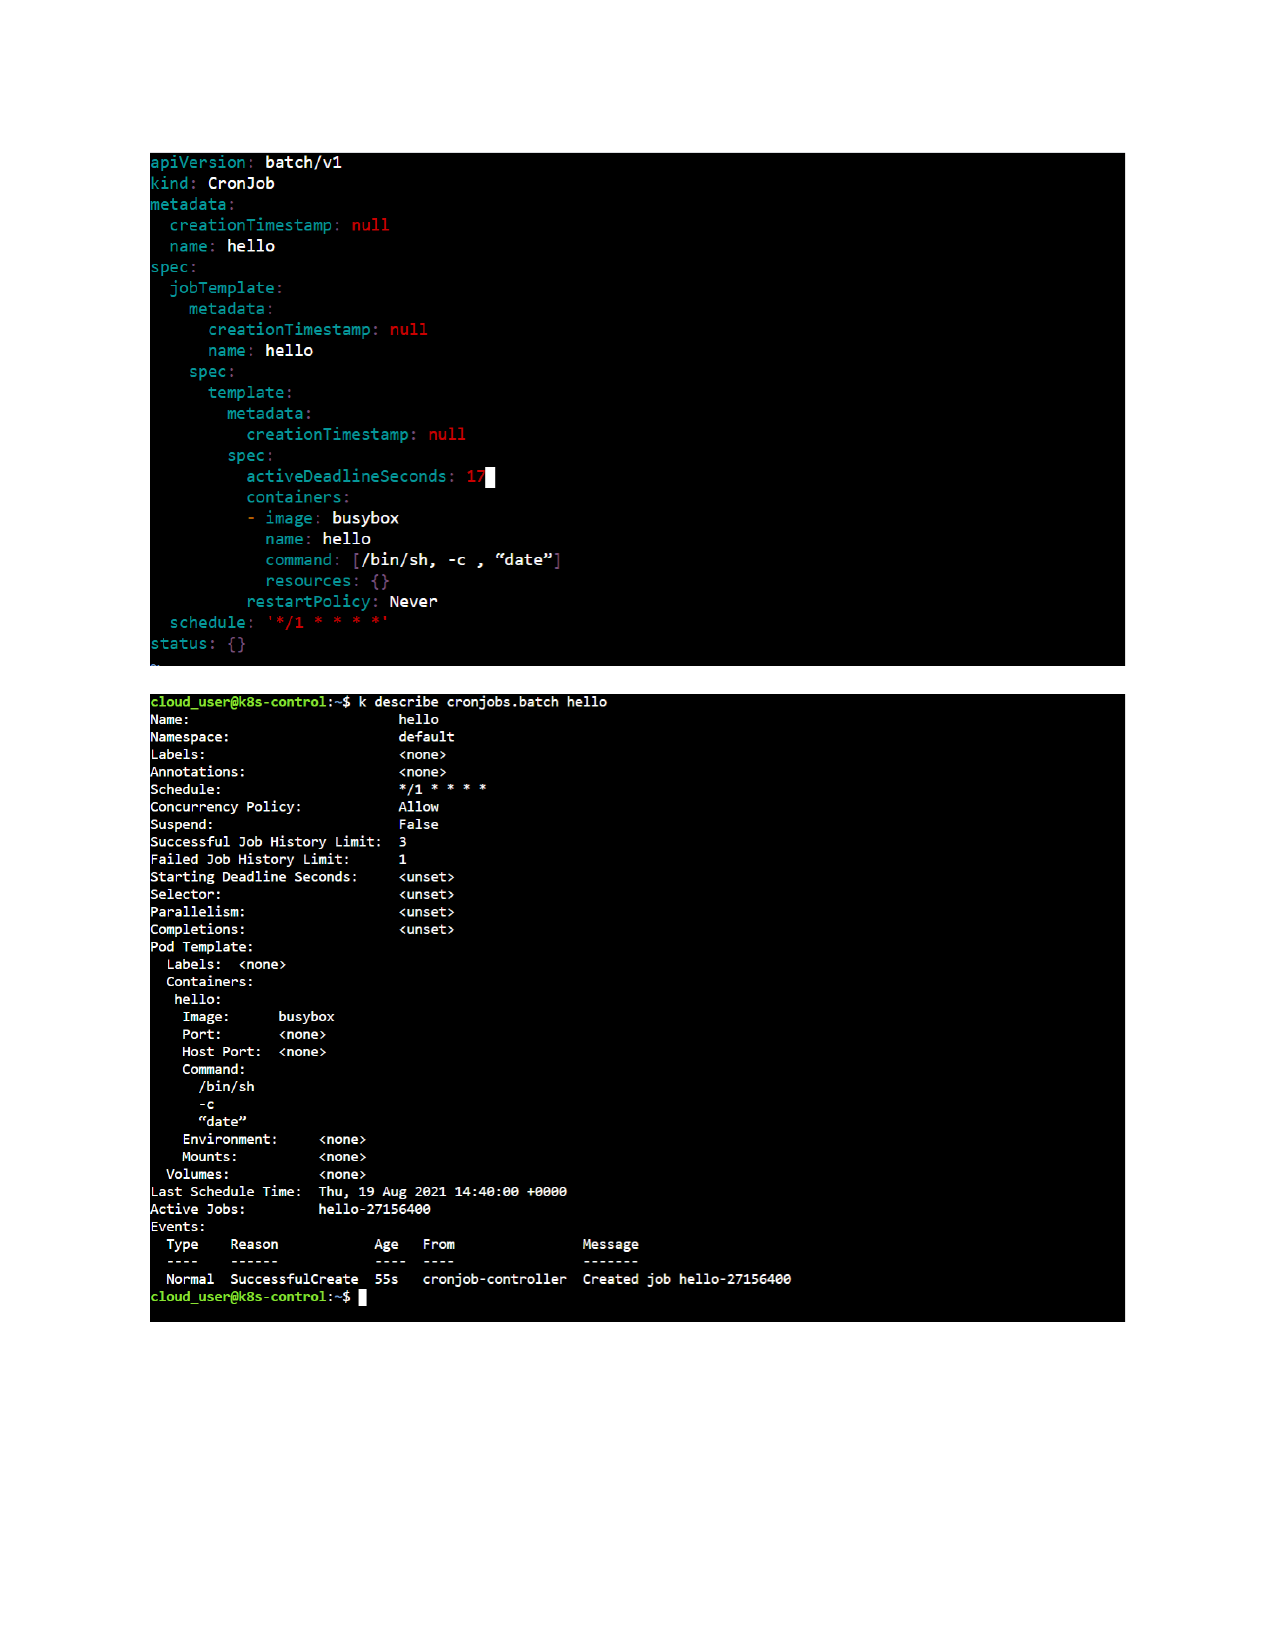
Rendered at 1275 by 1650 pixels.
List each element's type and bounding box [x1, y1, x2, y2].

picture [150, 150, 1125, 666]
picture [150, 694, 1125, 1322]
